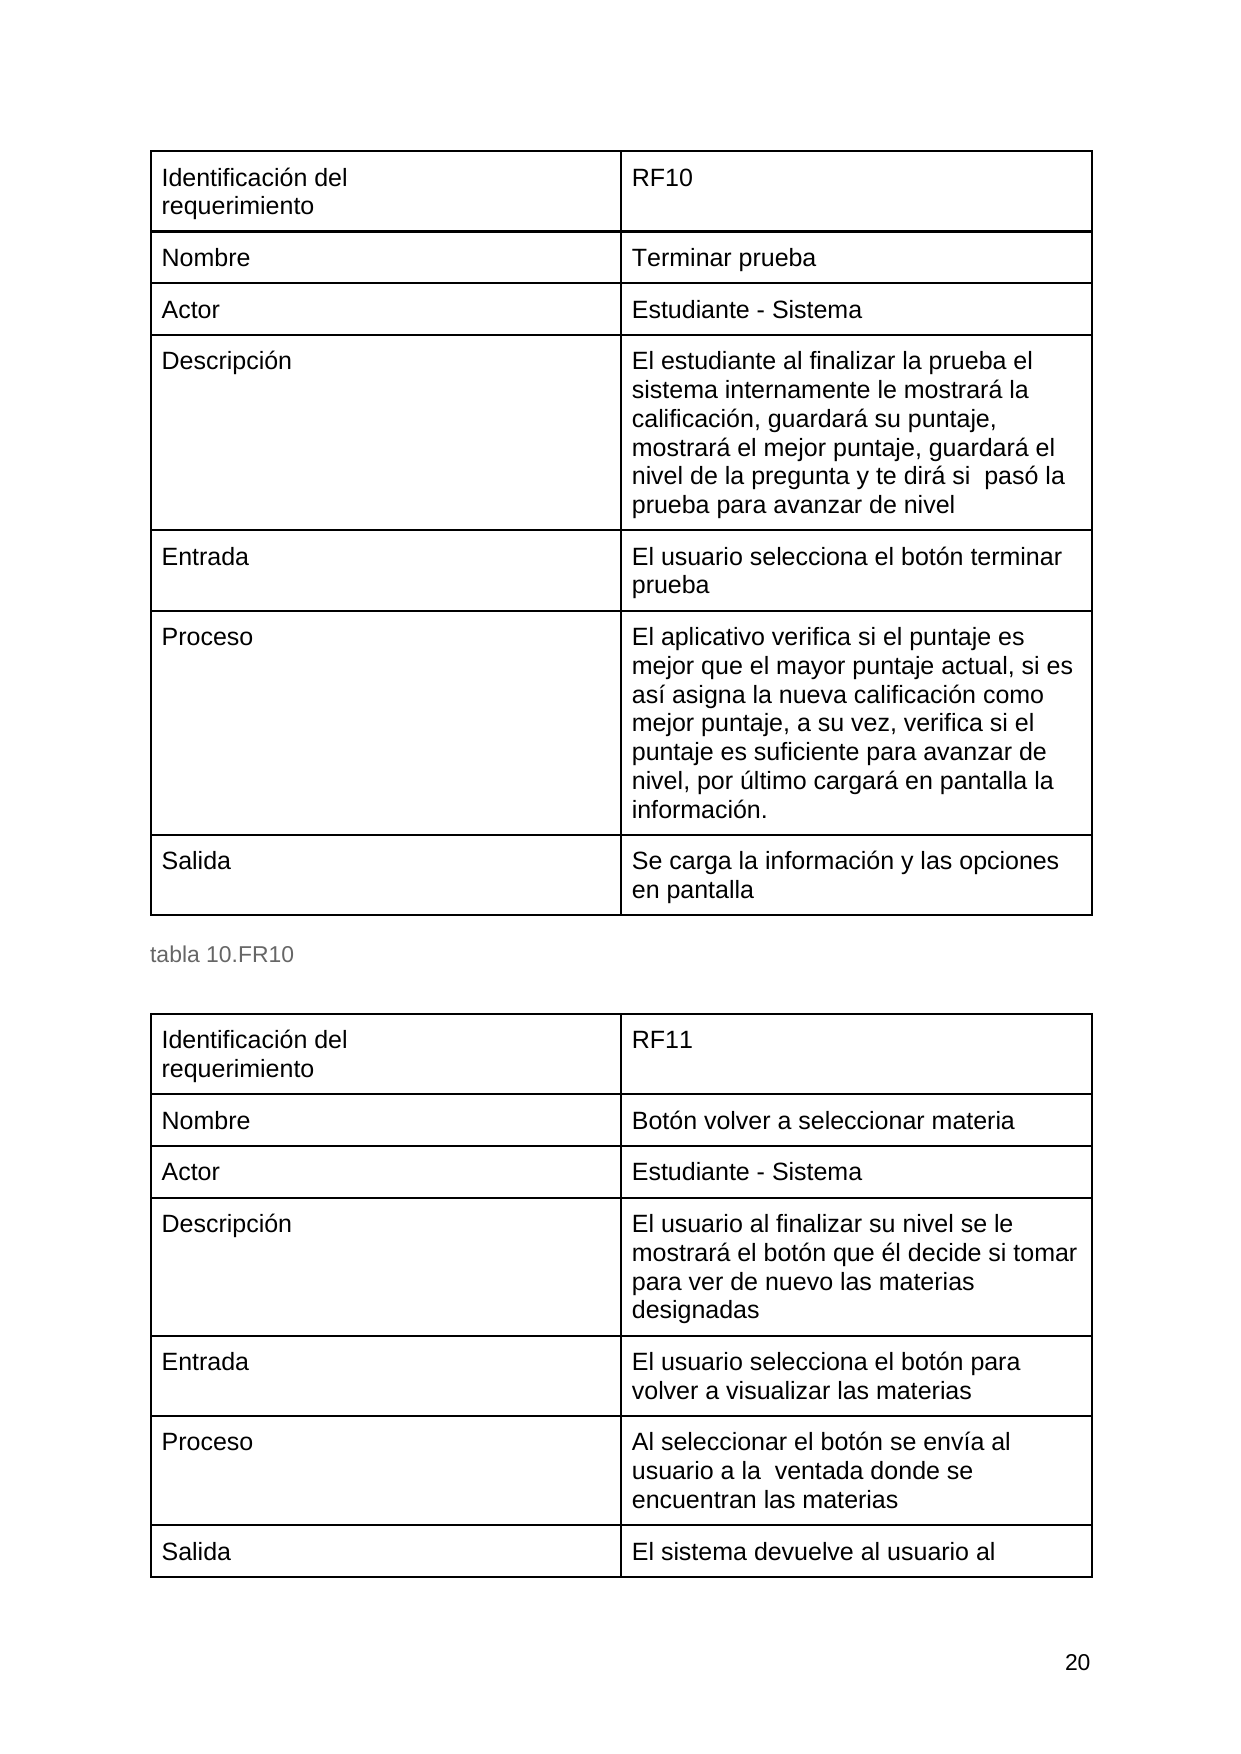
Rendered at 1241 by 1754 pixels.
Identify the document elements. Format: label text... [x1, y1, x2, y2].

table_cell Nombre [152, 233, 620, 282]
table_cell Terminar prueba [622, 233, 1091, 282]
table_cell El usuario selecciona el botón terminar prueba [622, 531, 1091, 609]
table_cell El estudiante al finalizar la prueba el sistema internamente le mostrará la calificación, guardará su puntaje, mostrará el mejor puntaje, guardará el nivel de la pregunta y te dirá si pasó la prueba para avanzar de nivel [622, 336, 1091, 529]
table_header Identificación del requerimiento [152, 1015, 620, 1093]
table_cell El usuario selecciona el botón para volver a visualizar las materias [622, 1337, 1091, 1415]
table_cell Entrada [152, 1337, 620, 1415]
table_cell Salida [152, 836, 620, 914]
table_cell Actor [152, 284, 620, 334]
table_cell Salida [152, 1526, 620, 1576]
table_cell Estudiante - Sistema [622, 1147, 1091, 1197]
table_cell El usuario al finalizar su nivel se le mostrará el botón que él decide si tomar para ver de nuevo las materias designadas [622, 1199, 1091, 1334]
table_cell Se carga la información y las opciones en pantalla [622, 836, 1091, 914]
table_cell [622, 1526, 1091, 1576]
table_cell Descripción [152, 336, 620, 529]
table_header RF10 [622, 152, 1091, 230]
table_cell Actor [152, 1147, 620, 1197]
table_cell Estudiante - Sistema [622, 284, 1091, 334]
table_cell Entrada [152, 531, 620, 609]
table_cell Al seleccionar el botón se envía al usuario a la ventada donde se encuentran las materias [622, 1417, 1091, 1524]
table_cell Botón volver a seleccionar materia [622, 1095, 1091, 1145]
table_cell Descripción [152, 1199, 620, 1334]
table_cell El aplicativo verifica si el puntaje es mejor que el mayor puntaje actual, si es así asigna la nueva calificación como mejor puntaje, a su vez, verifica si el puntaje es suficiente para avanzar de nivel, por último cargará en pantalla la información. [622, 612, 1091, 834]
table_cell Nombre [152, 1095, 620, 1145]
table_cell Proceso [152, 1417, 620, 1524]
table_header RF11 [622, 1015, 1091, 1093]
table_cell Proceso [152, 612, 620, 834]
subtitle tabla 10.FR10 [150, 941, 1090, 968]
table_header Identificación del requerimiento [152, 152, 620, 230]
